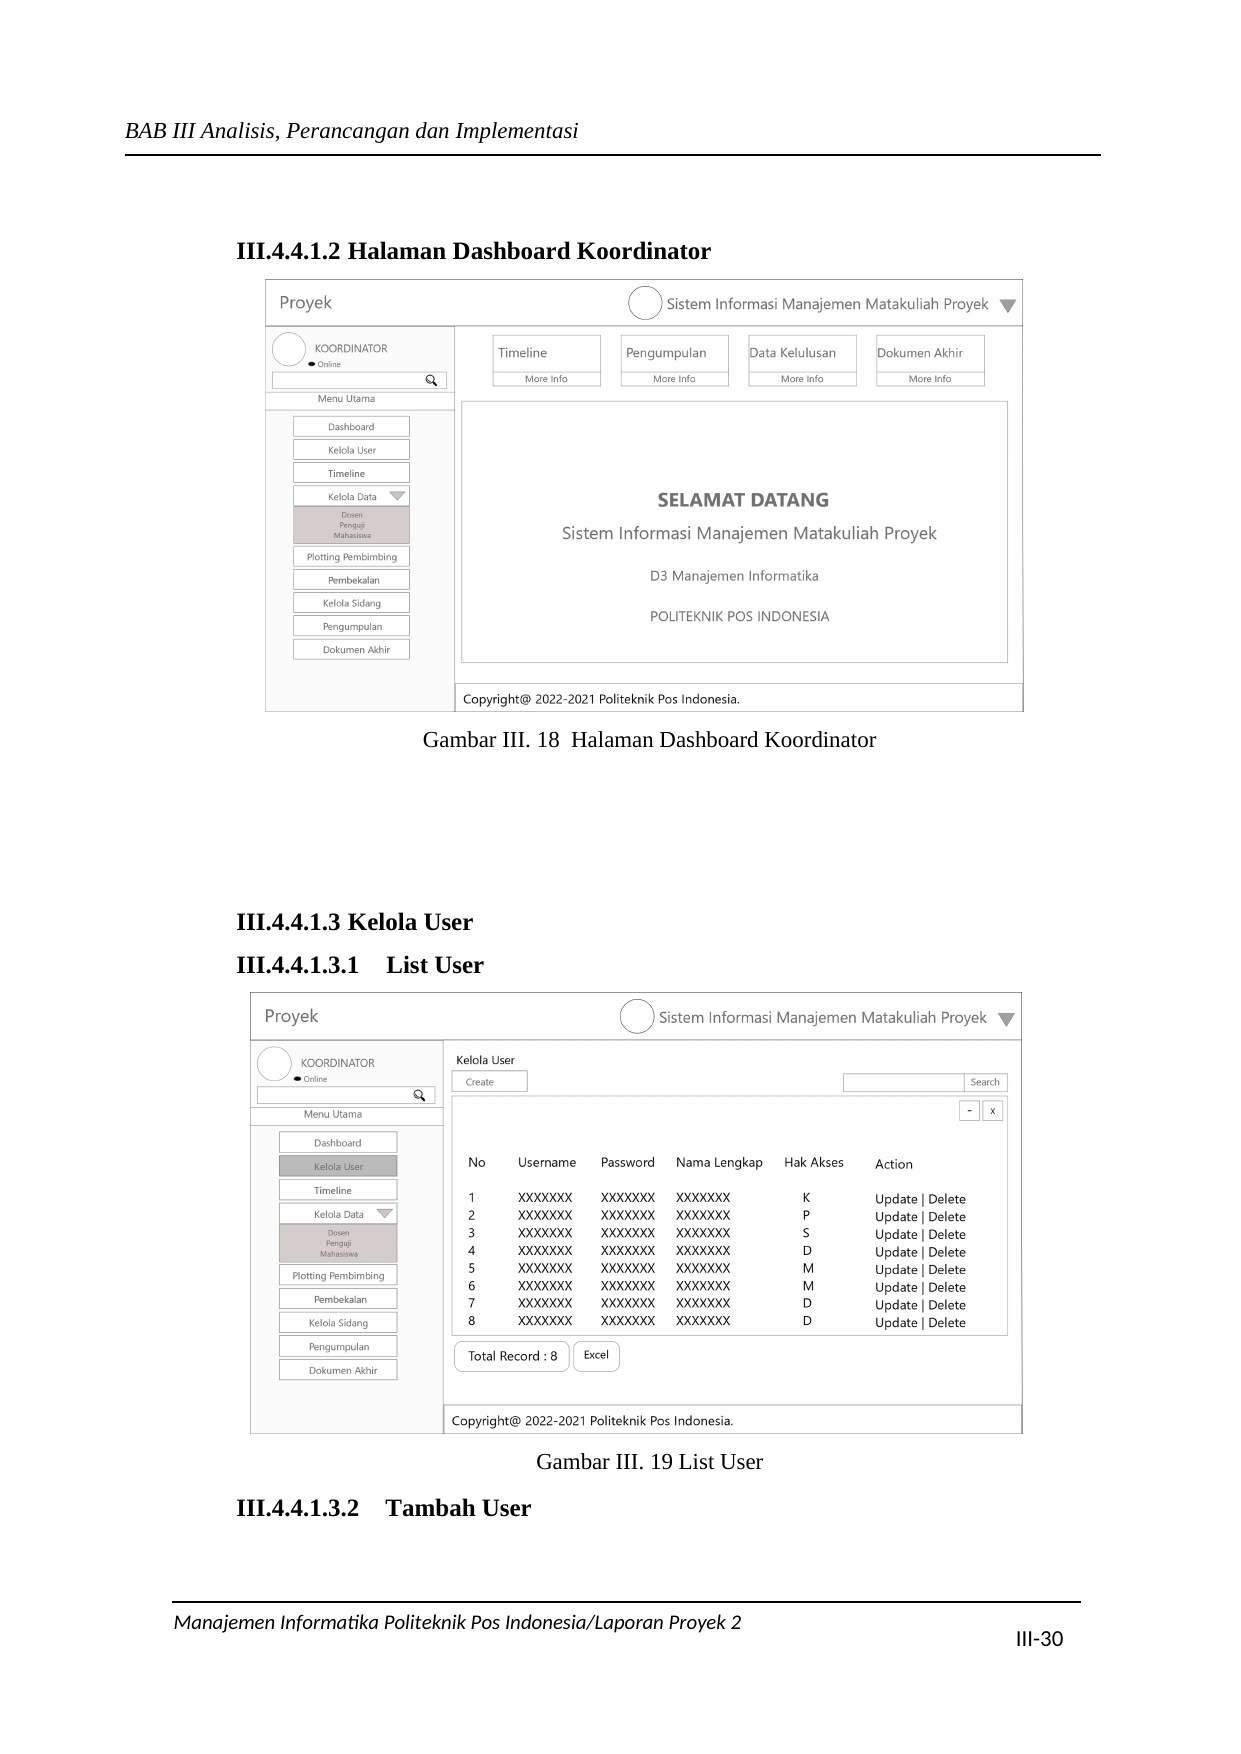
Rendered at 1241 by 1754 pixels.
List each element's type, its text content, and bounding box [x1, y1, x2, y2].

list Halaman Dashboard Koordinator [236, 236, 1063, 265]
list Tambah User [236, 1493, 1063, 1522]
picture [265, 279, 1034, 712]
list Kelola User [236, 907, 1063, 935]
list List User [236, 950, 1063, 978]
text Gambar III. 19 List User [236, 1448, 1063, 1474]
picture [250, 992, 1034, 1434]
text Gambar III. 18 Halaman Dashboard Koordinator [236, 726, 1063, 753]
